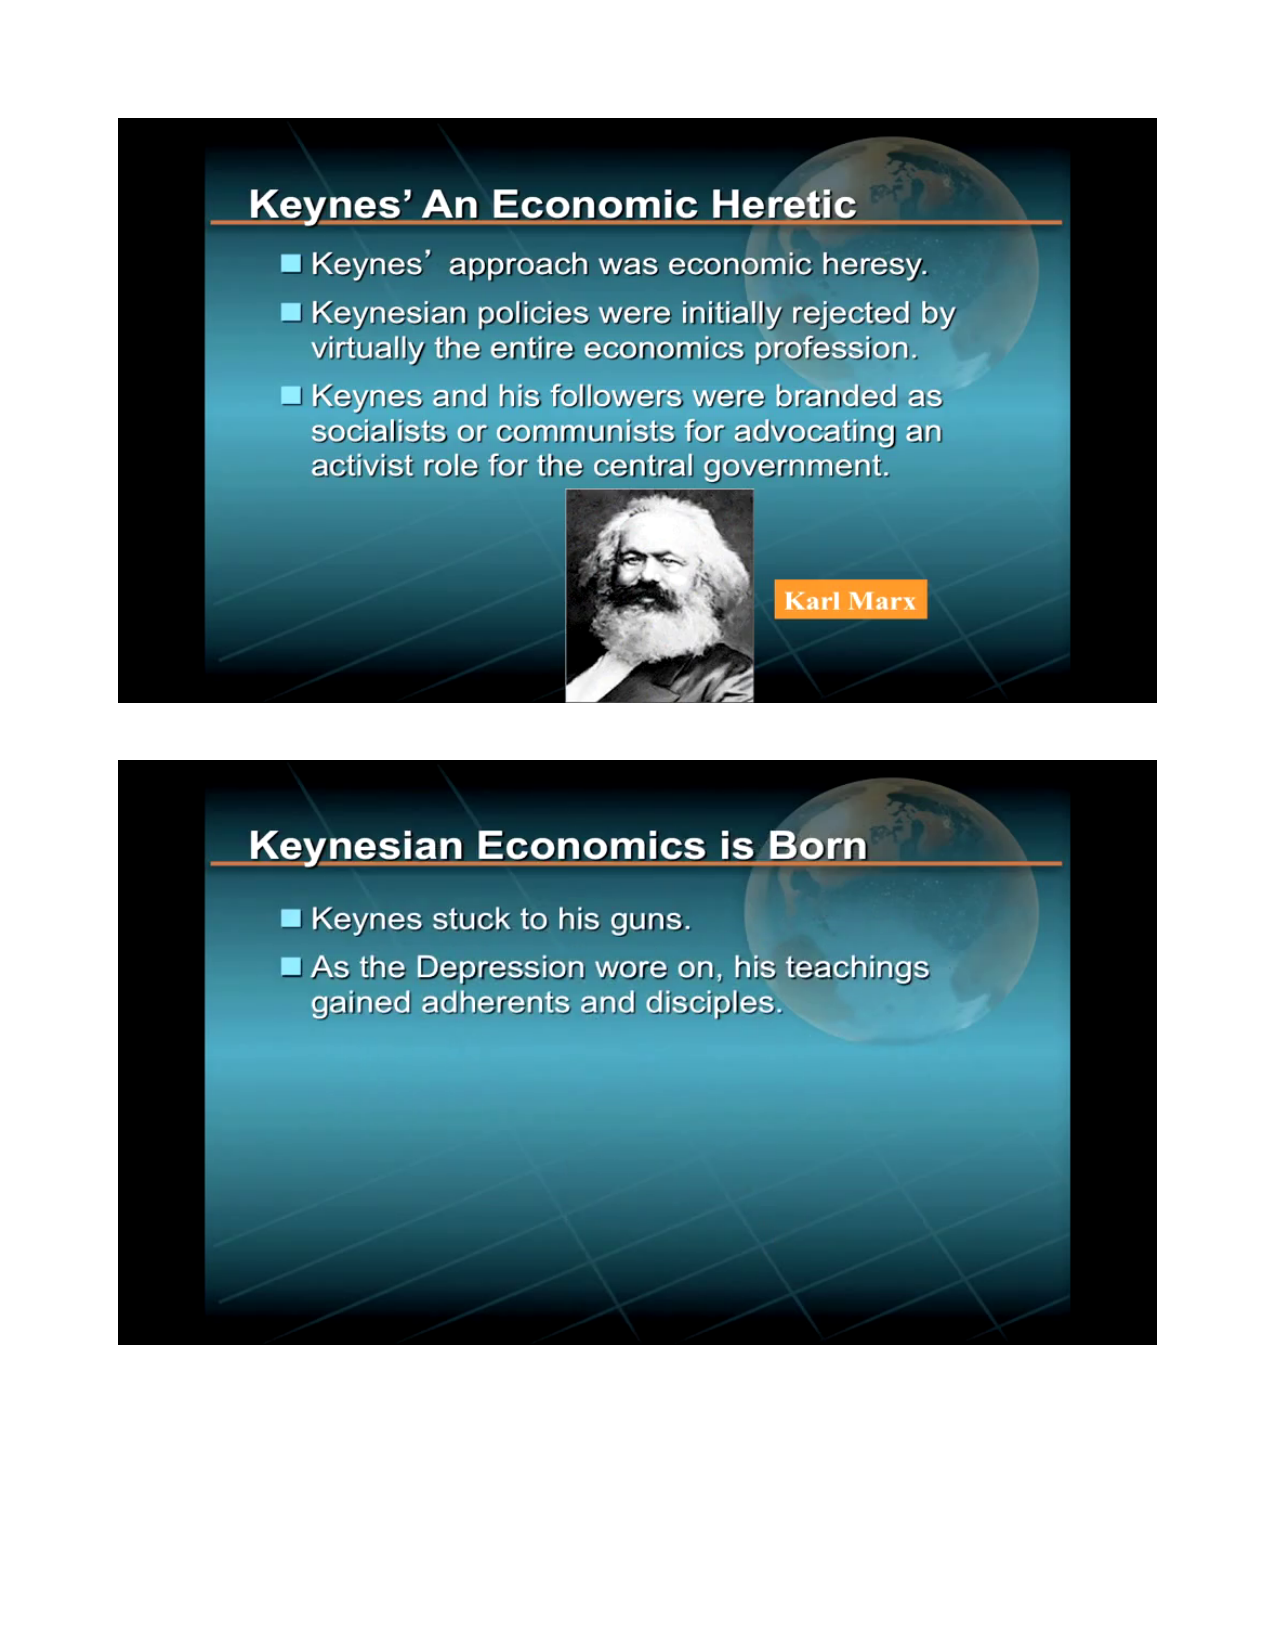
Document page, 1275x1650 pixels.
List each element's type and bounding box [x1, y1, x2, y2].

picture [118, 760, 1157, 1345]
picture [118, 118, 1157, 703]
